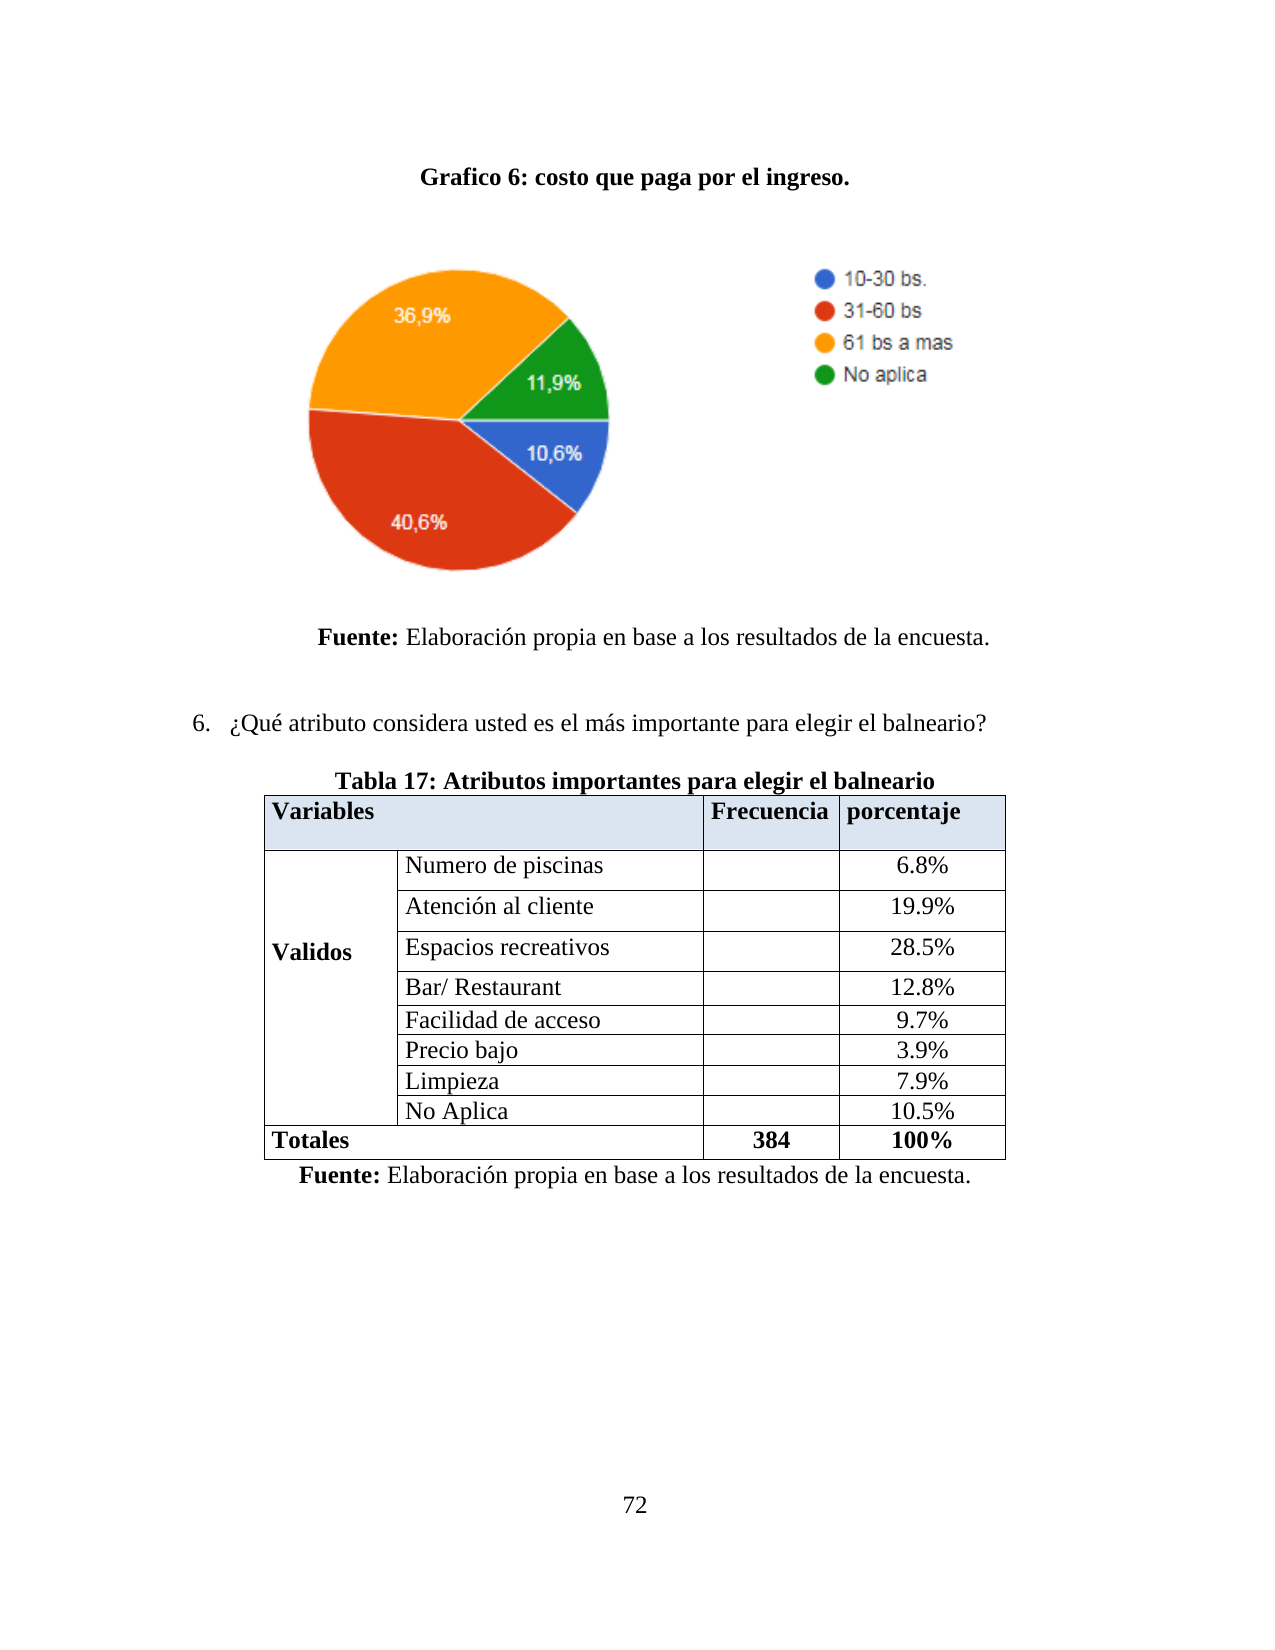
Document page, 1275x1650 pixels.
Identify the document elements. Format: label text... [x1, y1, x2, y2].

table_cell [704, 1006, 839, 1034]
table_cell 6.8% [840, 851, 1005, 890]
table_cell 12.8% [840, 972, 1005, 1004]
table_cell [704, 972, 839, 1004]
table_cell Limpieza [398, 1066, 703, 1095]
table_cell No Aplica [398, 1096, 703, 1124]
table_cell 19.9% [840, 891, 1005, 931]
table_cell [704, 1096, 839, 1124]
list ¿Qué atributo considera usted es el más importante para elegir el balneario? [192, 708, 1078, 737]
table_cell [704, 891, 839, 931]
table_cell Atención al cliente [398, 891, 703, 931]
table_cell Bar/ Restaurant [398, 972, 703, 1004]
table_cell 100% [840, 1126, 1005, 1159]
table_cell [704, 851, 839, 890]
table_cell 3.9% [840, 1035, 1005, 1065]
table_cell Numero de piscinas [398, 851, 703, 890]
table_cell Validos [265, 851, 397, 1124]
table_cell 384 [704, 1126, 839, 1159]
text Fuente: Elaboración propia en base a los resultados de la encuesta. [192, 1160, 1078, 1188]
table_cell 28.5% [840, 932, 1005, 971]
table_header porcentaje [840, 796, 1005, 849]
table_cell [704, 1035, 839, 1065]
table_cell Facilidad de acceso [398, 1006, 703, 1034]
text Grafico 6: costo que paga por el ingreso. [192, 162, 1078, 191]
picture [286, 220, 1021, 594]
table_cell Precio bajo [398, 1035, 703, 1065]
table_cell [704, 1066, 839, 1095]
table_cell [704, 932, 839, 971]
table_header Frecuencia [704, 796, 839, 849]
table_cell 7.9% [840, 1066, 1005, 1095]
table_cell 10.5% [840, 1096, 1005, 1124]
table_cell Espacios recreativos [398, 932, 703, 971]
list Fuente: Elaboración propia en base a los resultados de la encuesta. [229, 622, 1078, 651]
table_cell 9.7% [840, 1006, 1005, 1034]
table_header Variables [265, 796, 703, 849]
text Tabla 17: Atributos importantes para elegir el balneario [192, 766, 1078, 795]
table_cell Totales [265, 1126, 703, 1159]
